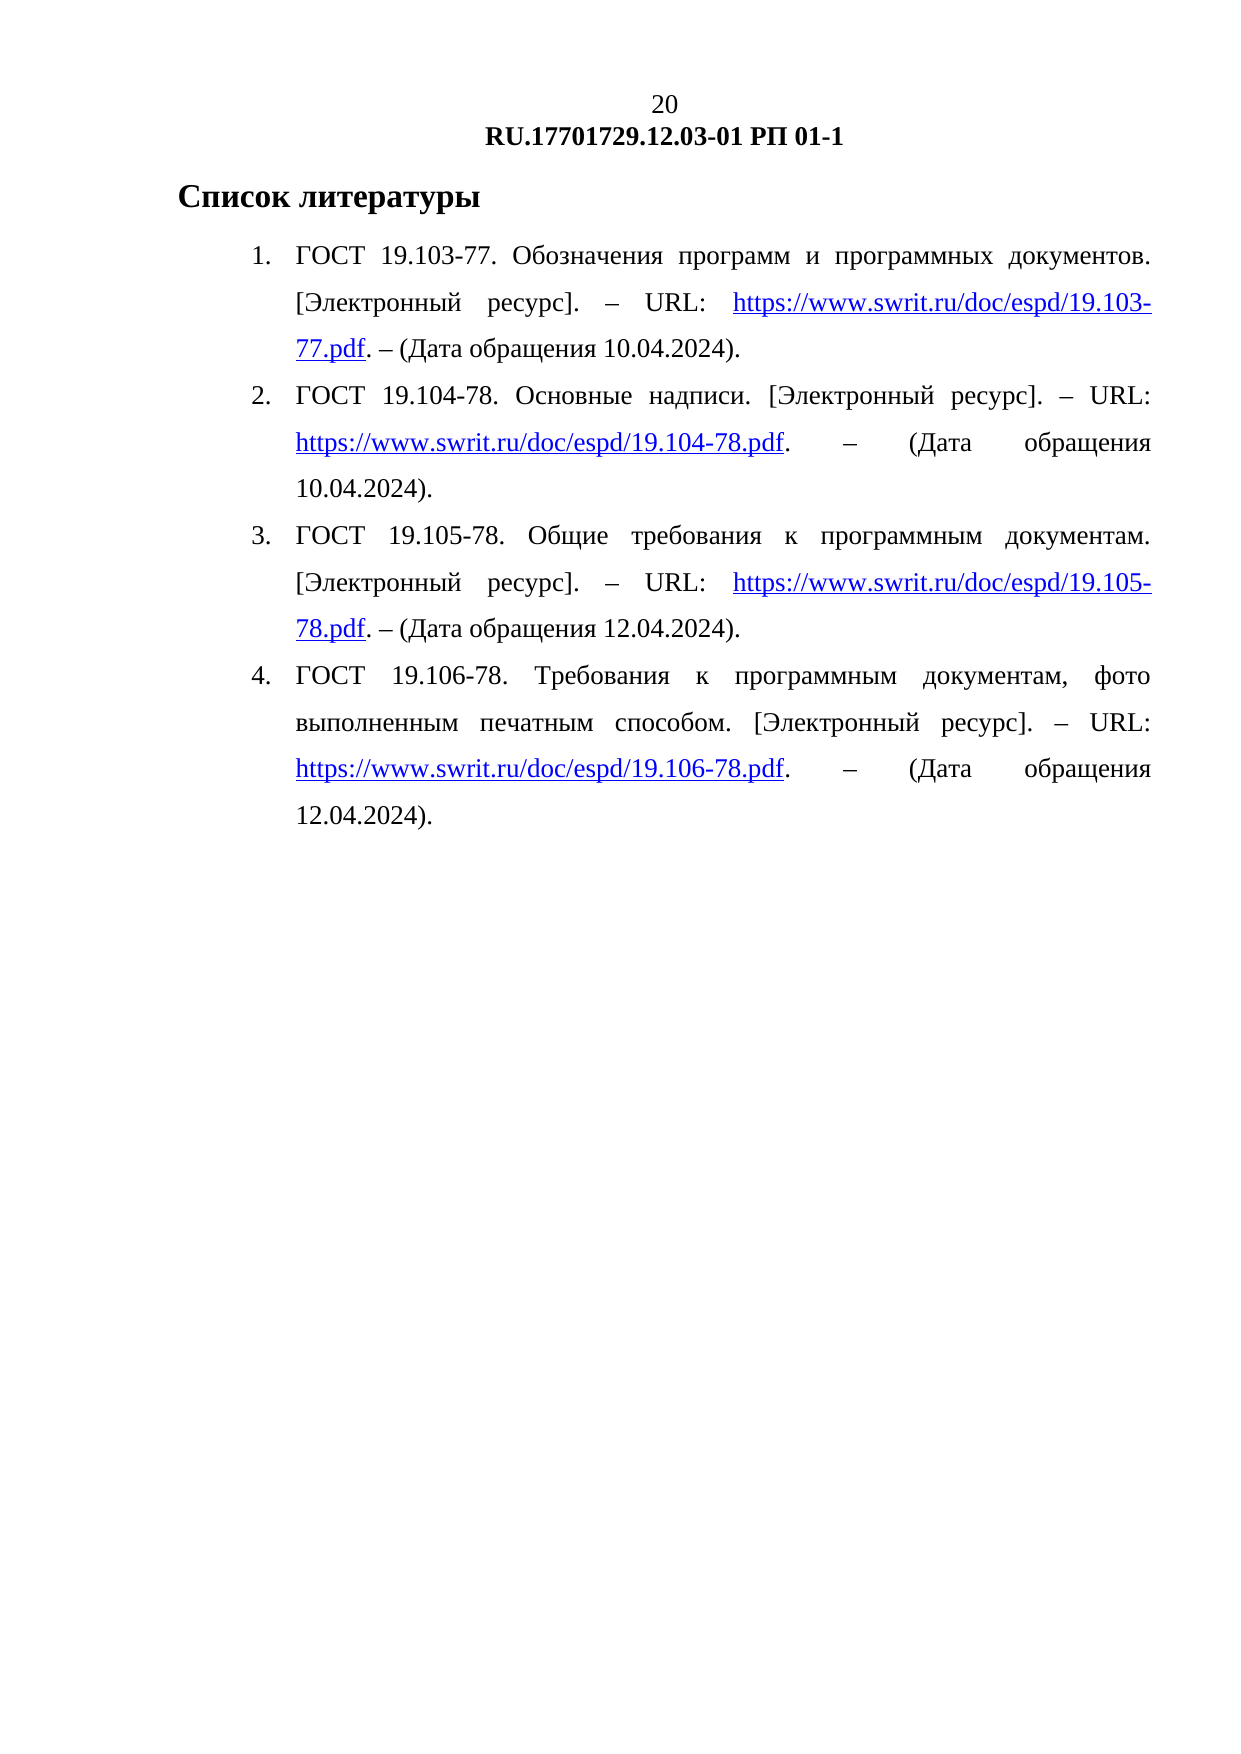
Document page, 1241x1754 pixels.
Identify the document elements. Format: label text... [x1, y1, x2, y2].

list ГОСТ 19.103-77. Обозначения программ и программных документов. [Электронный ресурс]. – URL: https://www.swrit.ru/doc/espd/19.103-77.pdf. – (Дата обращения 10.04.2024). [251, 239, 1152, 364]
list ГОСТ 19.106-78. Требования к программным документам, фото выполненным печатным способом. [Электронный ресурс]. – URL: https://www.swrit.ru/doc/espd/19.106-78.pdf. – (Дата обращения 12.04.2024). [251, 659, 1152, 830]
list Список литературы [177, 176, 1152, 214]
list ГОСТ 19.105-78. Общие требования к программным документам. [Электронный ресурс]. – URL: https://www.swrit.ru/doc/espd/19.105-78.pdf. – (Дата обращения 12.04.2024). [251, 519, 1152, 644]
list ГОСТ 19.104-78. Основные надписи. [Электронный ресурс]. – URL: https://www.swrit.ru/doc/espd/19.104-78.pdf. – (Дата обращения 10.04.2024). [251, 379, 1152, 504]
